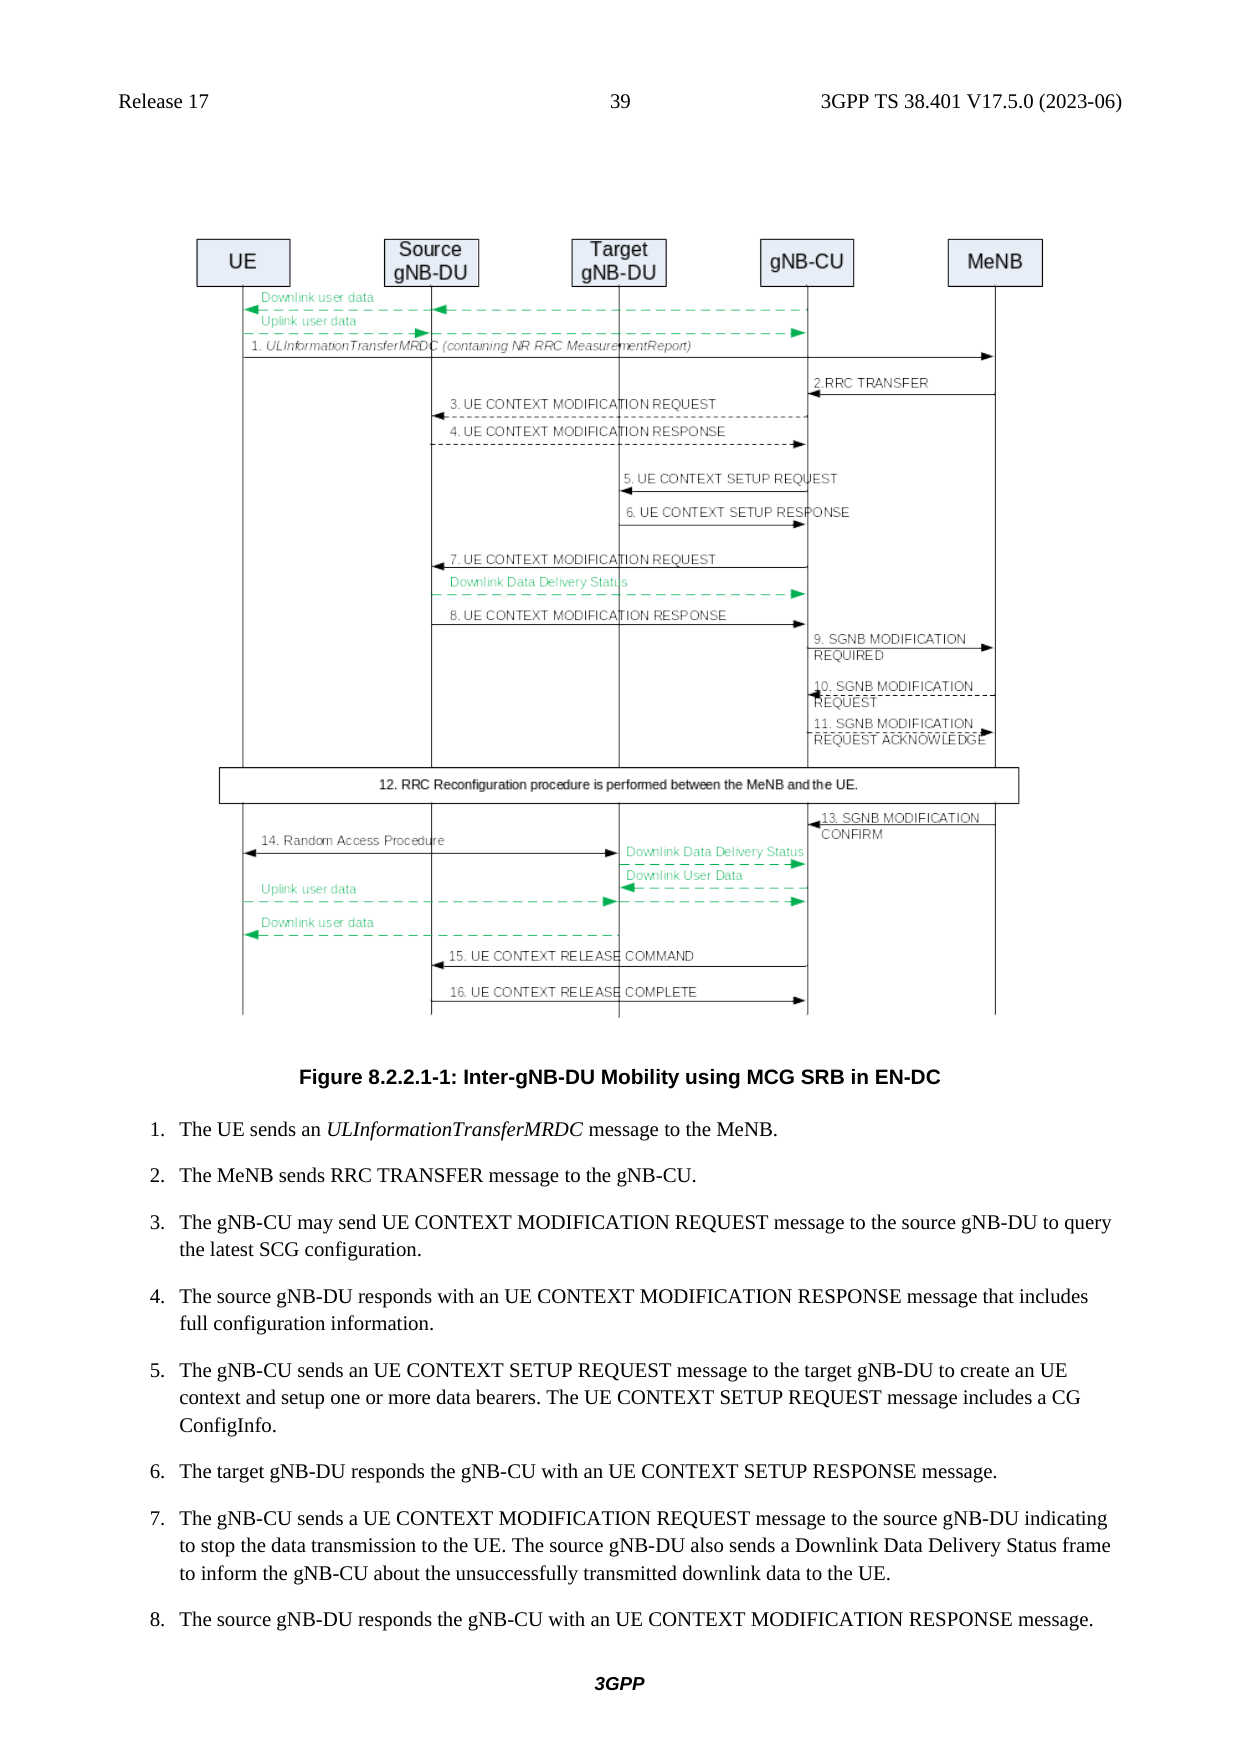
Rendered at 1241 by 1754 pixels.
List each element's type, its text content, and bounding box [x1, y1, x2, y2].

text 7. The gNB-CU sends a UE CONTEXT MODIFICATION REQUEST message to the source gNB-DU indicating to stop the data transmission to the UE. The source gNB-DU also sends a Downlink Data Delivery Status frame to inform the gNB-CU about the unsuccessfully transmitted downlink data to the UE. [149, 1506, 1122, 1585]
text 1. The UE sends an ULInformationTransferMRDC message to the MeNB. [149, 1117, 1122, 1141]
text 6. The target gNB-DU responds the gNB-CU with an UE CONTEXT SETUP RESPONSE message. [149, 1459, 1122, 1483]
text 2. The MeNB sends RRC TRANSFER message to the gNB-CU. [149, 1163, 1122, 1187]
text 5. The gNB-CU sends an UE CONTEXT SETUP REQUEST message to the target gNB-DU to create an UE context and setup one or more data bearers. The UE CONTEXT SETUP REQUEST message includes a CG ConfigInfo. [149, 1358, 1122, 1437]
text 8. The source gNB-DU responds the gNB-CU with an UE CONTEXT MODIFICATION RESPONSE message. [149, 1607, 1122, 1631]
text 4. The source gNB-DU responds with an UE CONTEXT MODIFICATION RESPONSE message that includes full configuration information. [149, 1284, 1122, 1335]
text 3. The gNB-CU may send UE CONTEXT MODIFICATION REQUEST message to the source gNB-DU to query the latest SCG configuration. [149, 1210, 1122, 1261]
text Figure 8.2.2.1-1: Inter-gNB-DU Mobility using MCG SRB in EN-DC [118, 1064, 1122, 1088]
